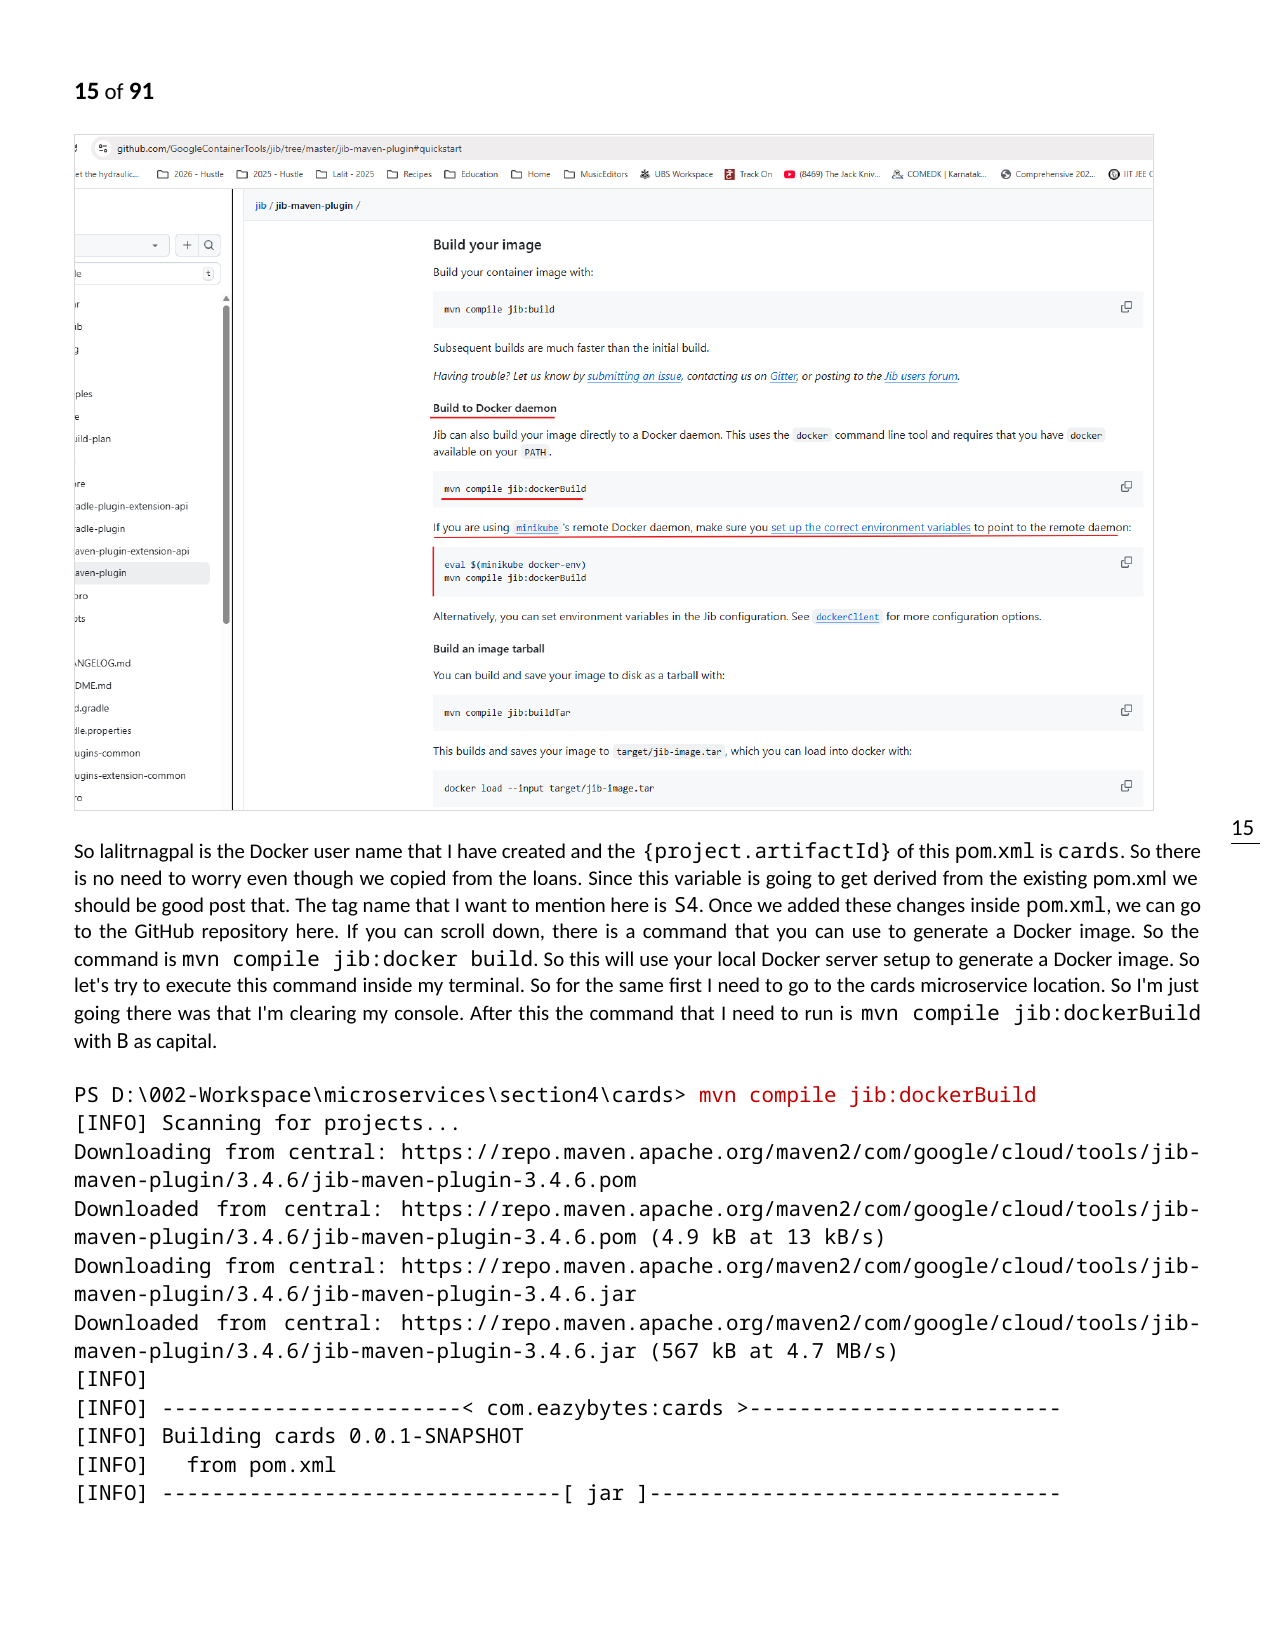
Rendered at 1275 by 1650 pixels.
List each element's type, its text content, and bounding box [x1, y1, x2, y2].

text [INFO] --------------------------------[ jar ]--------------------------------- [74, 1478, 1201, 1507]
text Downloaded from central: https://repo.maven.apache.org/maven2/com/google/cloud/tools/jib-maven-plugin/3.4.6/jib-maven-plugin-3.4.6.jar (567 kB at 4.7 MB/s) [74, 1308, 1201, 1364]
text Downloading from central: https://repo.maven.apache.org/maven2/com/google/cloud/tools/jib-maven-plugin/3.4.6/jib-maven-plugin-3.4.6.jar [74, 1251, 1201, 1308]
text PS D:\002-Workspace\microservices\section4\cards> mvn compile jib:dockerBuild [74, 1080, 1201, 1108]
text Downloaded from central: https://repo.maven.apache.org/maven2/com/google/cloud/tools/jib-maven-plugin/3.4.6/jib-maven-plugin-3.4.6.pom (4.9 kB at 13 kB/s) [74, 1194, 1201, 1251]
text [INFO] Scanning for projects... [74, 1108, 1201, 1137]
text Downloading from central: https://repo.maven.apache.org/maven2/com/google/cloud/tools/jib-maven-plugin/3.4.6/jib-maven-plugin-3.4.6.pom [74, 1137, 1201, 1194]
text So lalitrnagpal is the Docker user name that I have created and the {project.artifactId} of this pom.xml is cards. So there is no need to worry even though we copied from the loans. Since this variable is going to get derived from the existing pom.xml we should be good post that. The tag name that I want to mention here is S4. Once we added these changes inside pom.xml, we can go to the GitHub repository here. If you can scroll down, there is a command that you can use to generate a Docker image. So the command is mvn compile jib:docker build. So this will use your local Docker server setup to generate a Docker image. So let's try to execute this command inside my terminal. So for the same first I need to go to the cards microservice location. So I'm just going there was that I'm clearing my console. After this the command that I need to run is mvn compile jib:dockerBuild with B as capital. [74, 836, 1201, 1055]
text [INFO] [74, 1364, 1201, 1393]
text [INFO] Building cards 0.0.1-SNAPSHOT [74, 1421, 1201, 1450]
picture [75, 135, 1153, 810]
text [INFO] from pom.xml [74, 1450, 1201, 1478]
text [INFO] ------------------------< com.eazybytes:cards >------------------------- [74, 1393, 1201, 1421]
